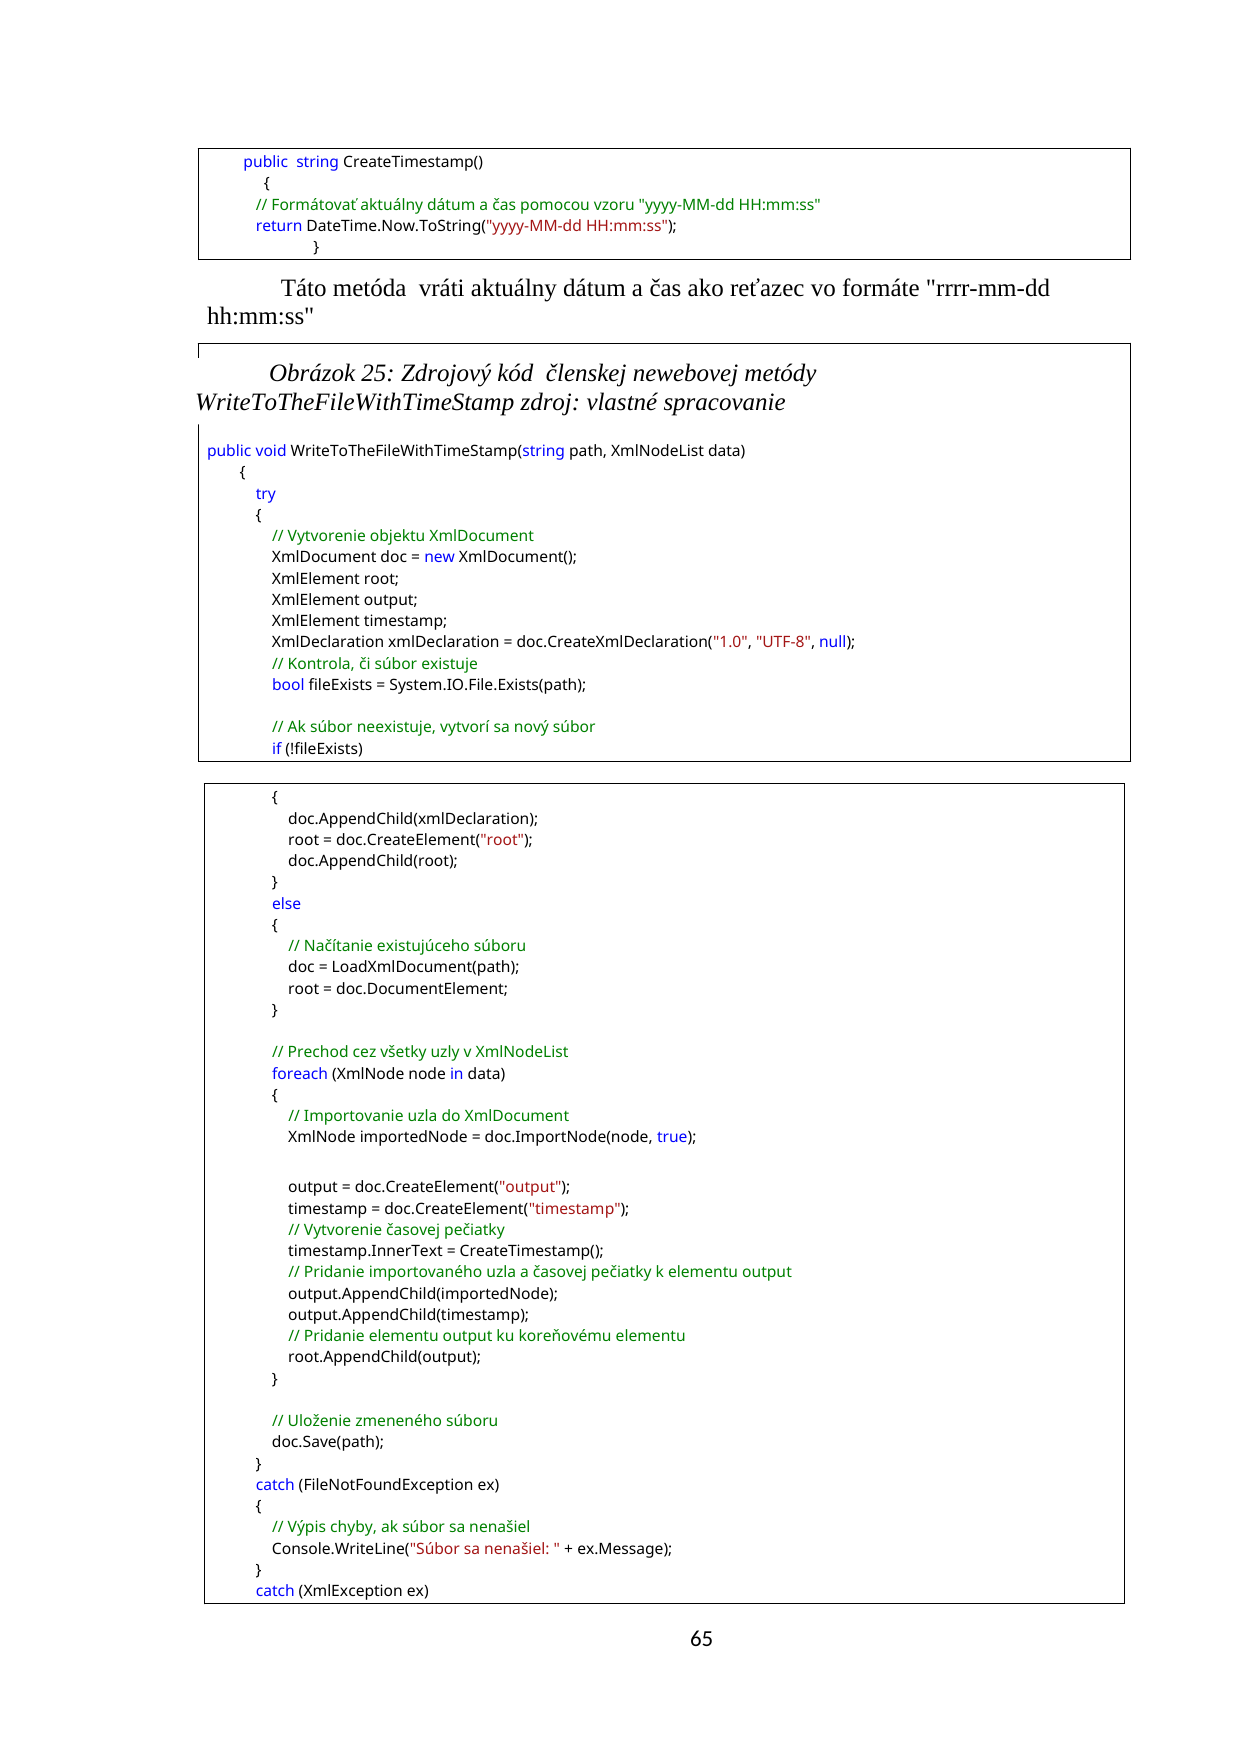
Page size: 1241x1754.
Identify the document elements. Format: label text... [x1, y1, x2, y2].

text // Formátovať aktuálny dátum a čas pomocou vzoru "yyyy-MM-dd HH:mm:ss" [207, 193, 1122, 214]
text // Prechod cez všetky uzly v XmlNodeList [207, 1041, 1122, 1062]
text // Importovanie uzla do XmlDocument [207, 1105, 1122, 1126]
text // Pridanie elementu output ku koreňovému elementu [207, 1325, 1122, 1346]
text timestamp.InnerText = CreateTimestamp(); [207, 1240, 1122, 1261]
text } [207, 999, 1122, 1020]
text XmlElement root; [207, 567, 1122, 589]
text { [207, 504, 1122, 525]
text } [207, 871, 1122, 892]
text XmlElement timestamp; [207, 610, 1122, 631]
text root.AppendChild(output); [207, 1346, 1122, 1367]
text } [207, 1452, 1122, 1474]
text timestamp = doc.CreateElement("timestamp"); [207, 1197, 1122, 1219]
text doc = LoadXmlDocument(path); [207, 956, 1122, 977]
text doc.AppendChild(xmlDeclaration); [207, 807, 1122, 829]
text { [207, 172, 1122, 193]
text // Vytvorenie objektu XmlDocument [207, 525, 1122, 546]
text } [207, 1367, 1122, 1389]
text doc.AppendChild(root); [207, 850, 1122, 871]
text { [207, 461, 1122, 482]
text catch (XmlException ex) [205, 1577, 1124, 1603]
text root = doc.DocumentElement; [207, 977, 1122, 999]
text } [199, 233, 1130, 259]
text { [207, 1495, 1122, 1516]
text XmlDeclaration xmlDeclaration = doc.CreateXmlDeclaration("1.0", "UTF-8", null); [207, 631, 1122, 652]
text { [207, 1084, 1122, 1105]
text bool fileExists = System.IO.File.Exists(path); [207, 674, 1122, 695]
text XmlElement output; [207, 589, 1122, 610]
text foreach (XmlNode node in data) [207, 1062, 1122, 1084]
text XmlNode importedNode = doc.ImportNode(node, true); [207, 1126, 1122, 1147]
text { [207, 914, 1122, 935]
text // Ak súbor neexistuje, vytvorí sa nový súbor [207, 716, 1122, 734]
text Console.WriteLine("Súbor sa nenašiel: " + ex.Message); [207, 1537, 1122, 1559]
text { [205, 784, 1124, 807]
text catch (FileNotFoundException ex) [207, 1474, 1122, 1495]
text public void WriteToTheFileWithTimeStamp(string path, XmlNodeList data) [199, 344, 1130, 461]
text if (!fileExists) [199, 734, 1130, 761]
text public string CreateTimestamp() [199, 149, 1130, 172]
text // Načítanie existujúceho súboru [207, 935, 1122, 956]
text // Pridanie importovaného uzla a časovej pečiatky k elementu output [207, 1261, 1122, 1282]
text output.AppendChild(timestamp); [207, 1304, 1122, 1325]
text Táto metóda vráti aktuálny dátum a čas ako reťazec vo formáte "rrrr-mm-dd hh:mm:ss" [207, 273, 1122, 330]
text output = doc.CreateElement("output"); [207, 1176, 1122, 1197]
text root = doc.CreateElement("root"); [207, 829, 1122, 850]
text // Výpis chyby, ak súbor sa nenašiel [207, 1516, 1122, 1537]
text doc.Save(path); [207, 1431, 1122, 1452]
text // Kontrola, či súbor existuje [207, 652, 1122, 674]
text } [207, 1559, 1122, 1577]
text else [207, 892, 1122, 914]
text try [207, 482, 1122, 504]
text XmlDocument doc = new XmlDocument(); [207, 546, 1122, 567]
text return DateTime.Now.ToString("yyyy-MM-dd HH:mm:ss"); [207, 214, 1122, 233]
text // Uloženie zmeneného súboru [207, 1410, 1122, 1431]
text // Vytvorenie časovej pečiatky [207, 1219, 1122, 1240]
text output.AppendChild(importedNode); [207, 1282, 1122, 1304]
